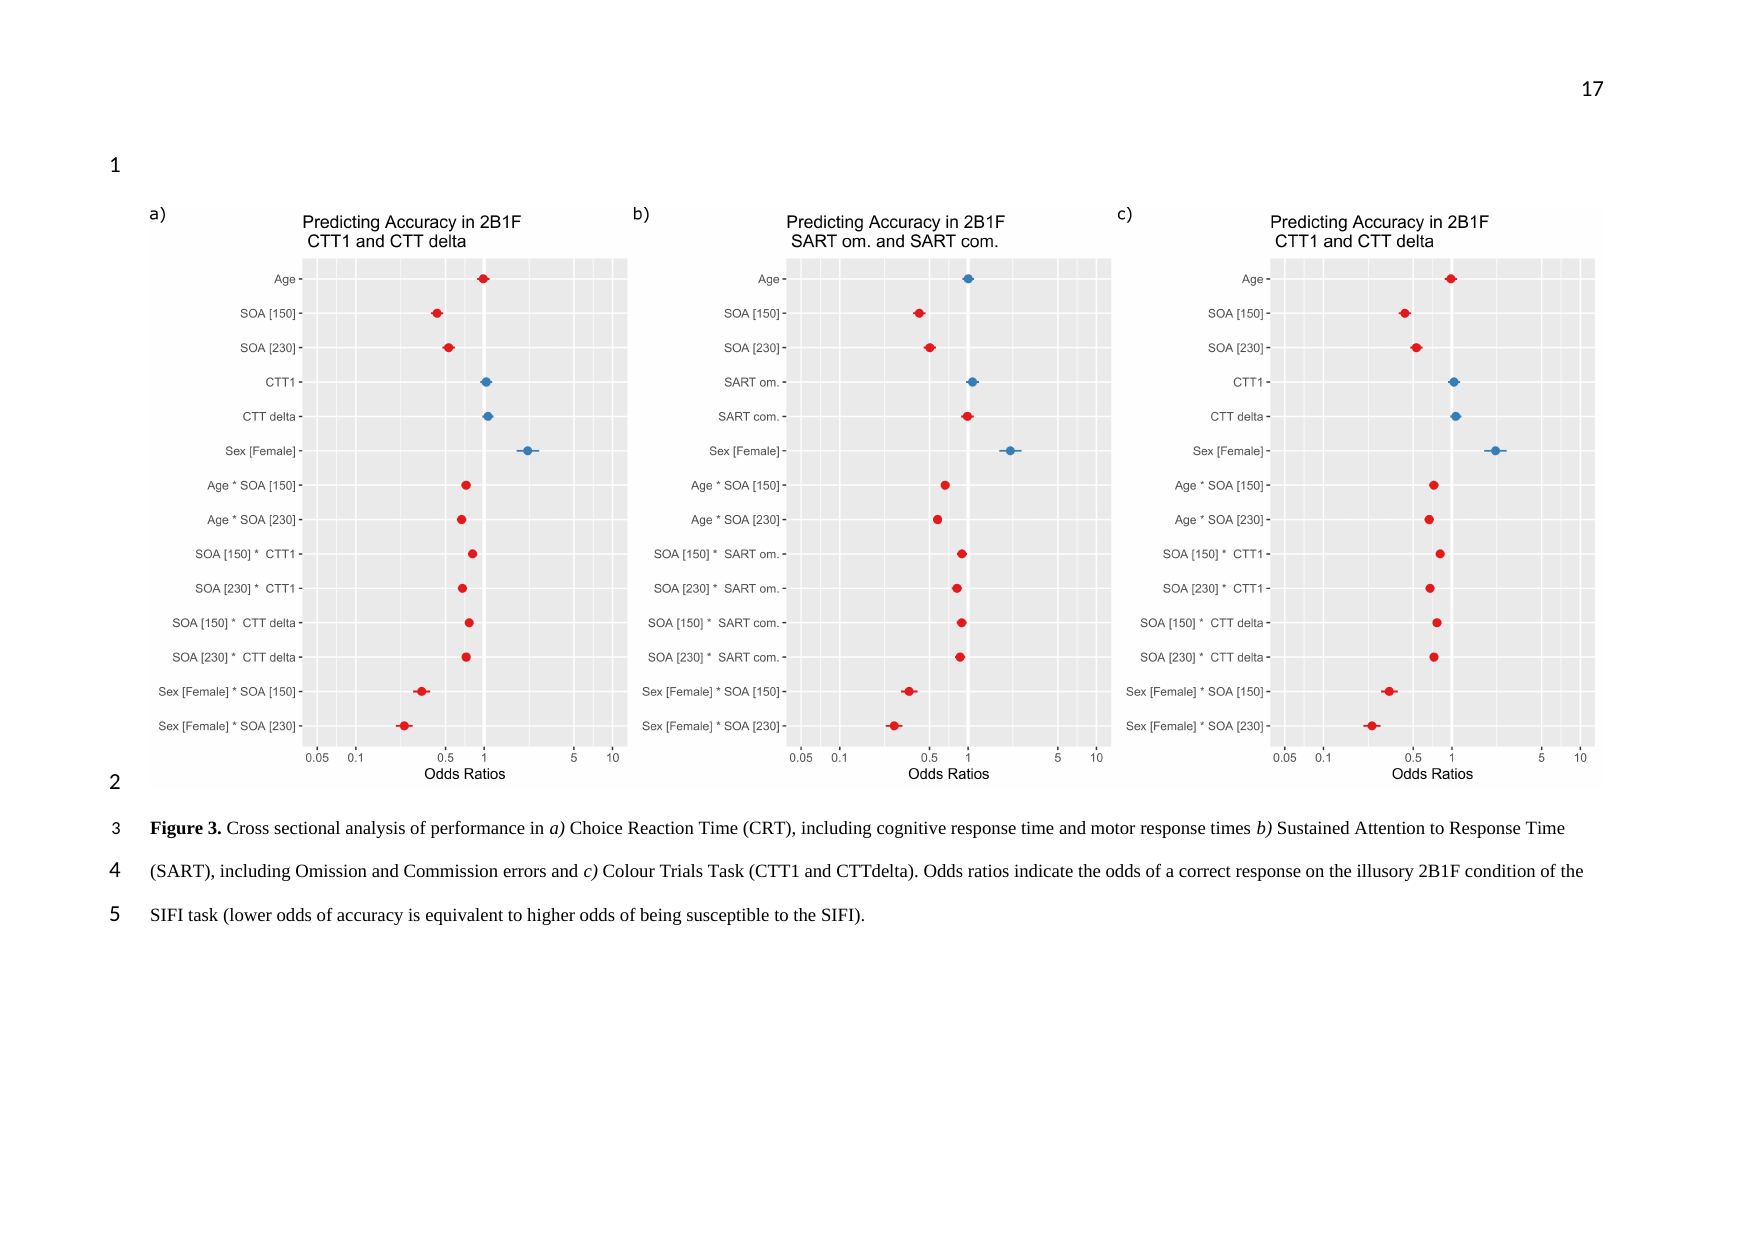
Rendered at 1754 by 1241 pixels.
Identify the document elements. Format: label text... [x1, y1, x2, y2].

text Figure 3. Cross sectional analysis of performance in a) Choice Reaction Time (CRT), including cognitive response time and motor response times b) Sustained Attention to Response Time (SART), including Omission and Commission errors and c) Colour Trials Task (CTT1 and CTTdelta). Odds ratios indicate the odds of a correct response on the illusory 2B1F condition of the SIFI task (lower odds of accuracy is equivalent to higher odds of being susceptible to the SIFI). [150, 817, 1604, 925]
picture [150, 207, 1603, 790]
